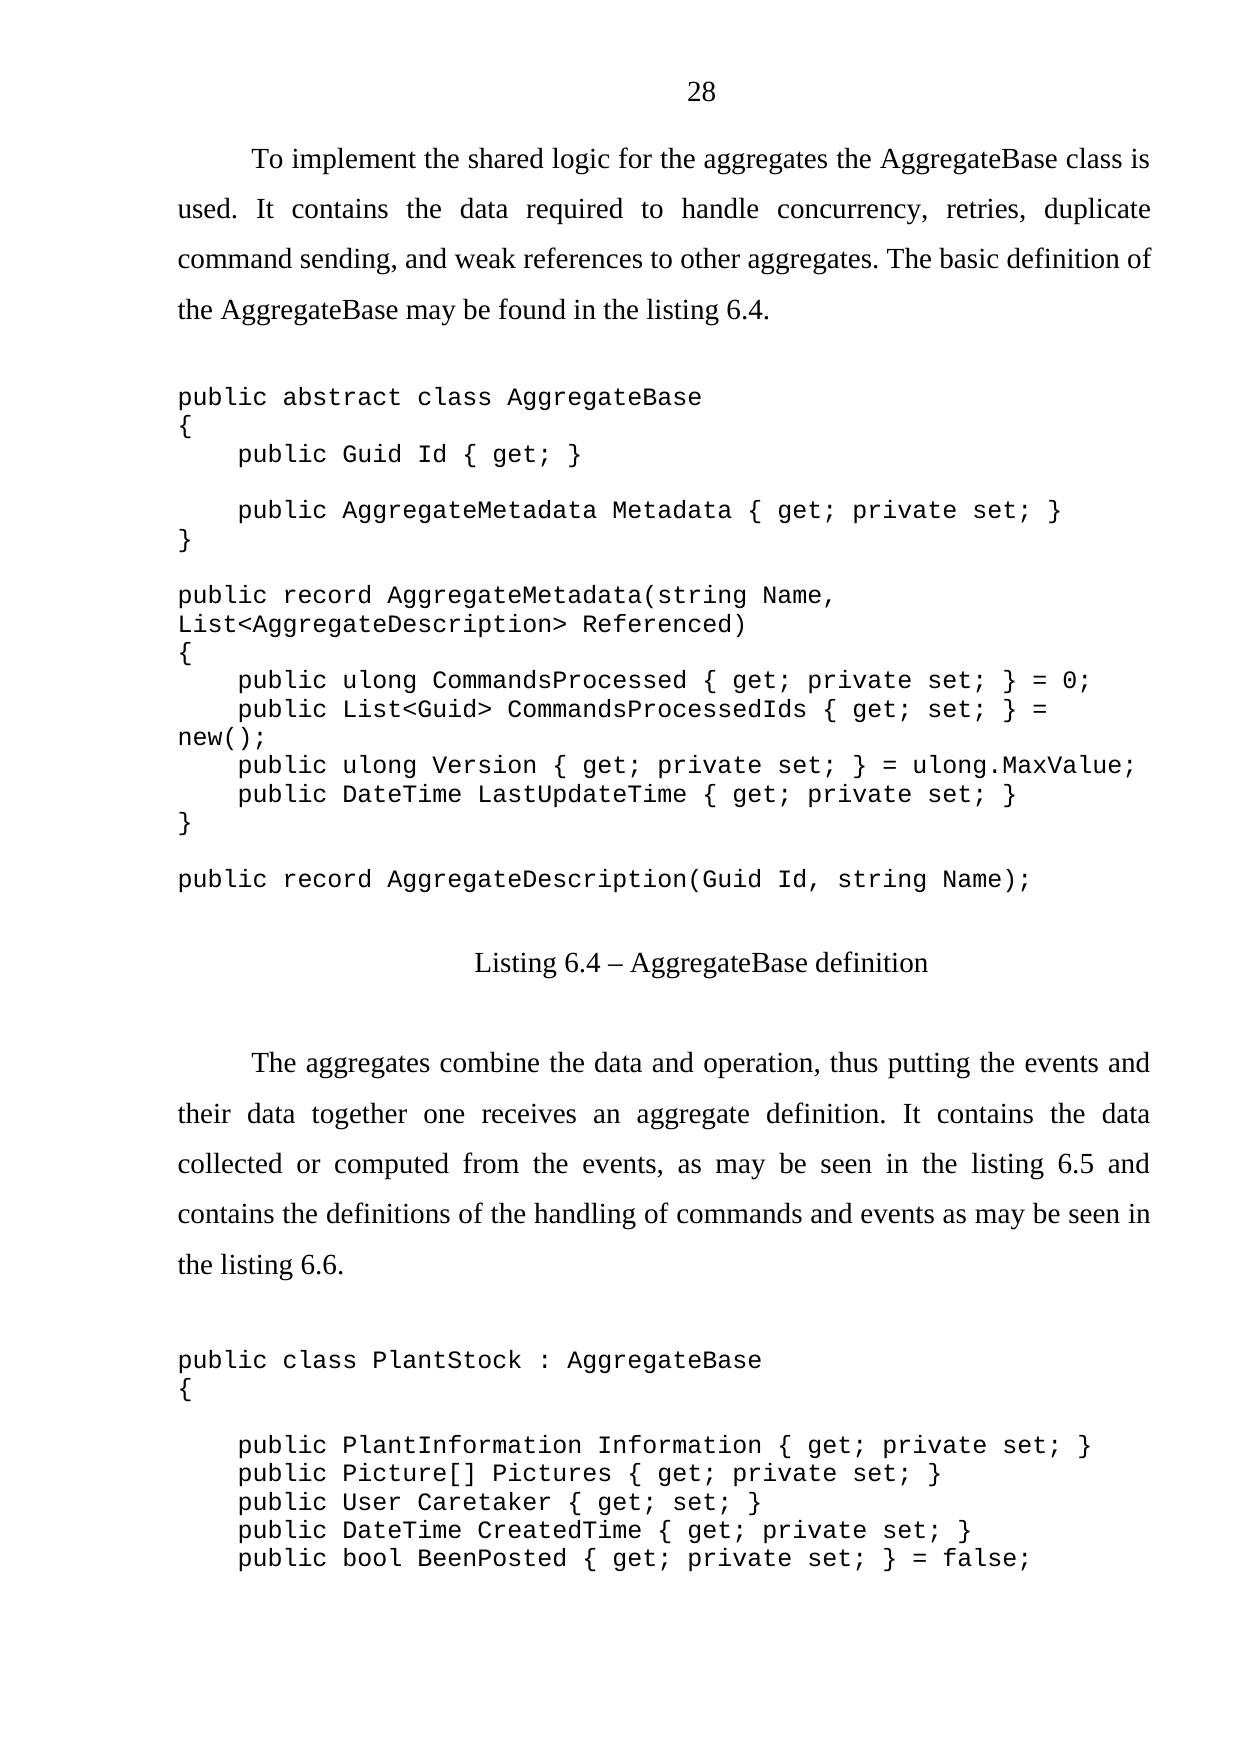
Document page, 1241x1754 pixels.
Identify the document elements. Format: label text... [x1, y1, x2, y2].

text public class PlantStock : AggregateBase [177, 1347, 1152, 1376]
text public DateTime CreatedTime { get; private set; } [177, 1517, 1152, 1546]
text { [177, 639, 1152, 668]
text public abstract class AggregateBase [177, 384, 1152, 413]
text To implement the shared logic for the aggregates the AggregateBase class is used. It contains the data required to handle concurrency, retries, duplicate command sending, and weak references to other aggregates. The basic definition of the AggregateBase may be found in the listing 6.4. [177, 141, 1152, 325]
text } [177, 526, 1152, 554]
text public record AggregateDescription(Guid Id, string Name); [177, 866, 1152, 894]
text { [177, 1376, 1152, 1404]
text public record AggregateMetadata(string Name, List<AggregateDescription> Referenced) [177, 583, 1152, 639]
text public ulong Version { get; private set; } = ulong.MaxValue; [177, 753, 1152, 781]
text public Picture[] Pictures { get; private set; } [177, 1461, 1152, 1489]
text public DateTime LastUpdateTime { get; private set; } [177, 781, 1152, 809]
text The aggregates combine the data and operation, thus putting the events and their data together one receives an aggregate definition. It contains the data collected or computed from the events, as may be seen in the listing 6.5 and contains the definitions of the handling of commands and events as may be seen in the listing 6.6. [177, 1046, 1152, 1280]
text public PlantInformation Information { get; private set; } [177, 1432, 1152, 1461]
text { [177, 413, 1152, 441]
text public AggregateMetadata Metadata { get; private set; } [177, 498, 1152, 526]
text public User Caretaker { get; set; } [177, 1489, 1152, 1517]
text public bool BeenPosted { get; private set; } = false; [177, 1546, 1152, 1574]
text Listing 6.4 – AggregateBase definition [177, 945, 1152, 978]
text public ulong CommandsProcessed { get; private set; } = 0; [177, 668, 1152, 696]
text public Guid Id { get; } [177, 441, 1152, 469]
text public List<Guid> CommandsProcessedIds { get; set; } = new(); [177, 696, 1152, 753]
text } [177, 809, 1152, 838]
